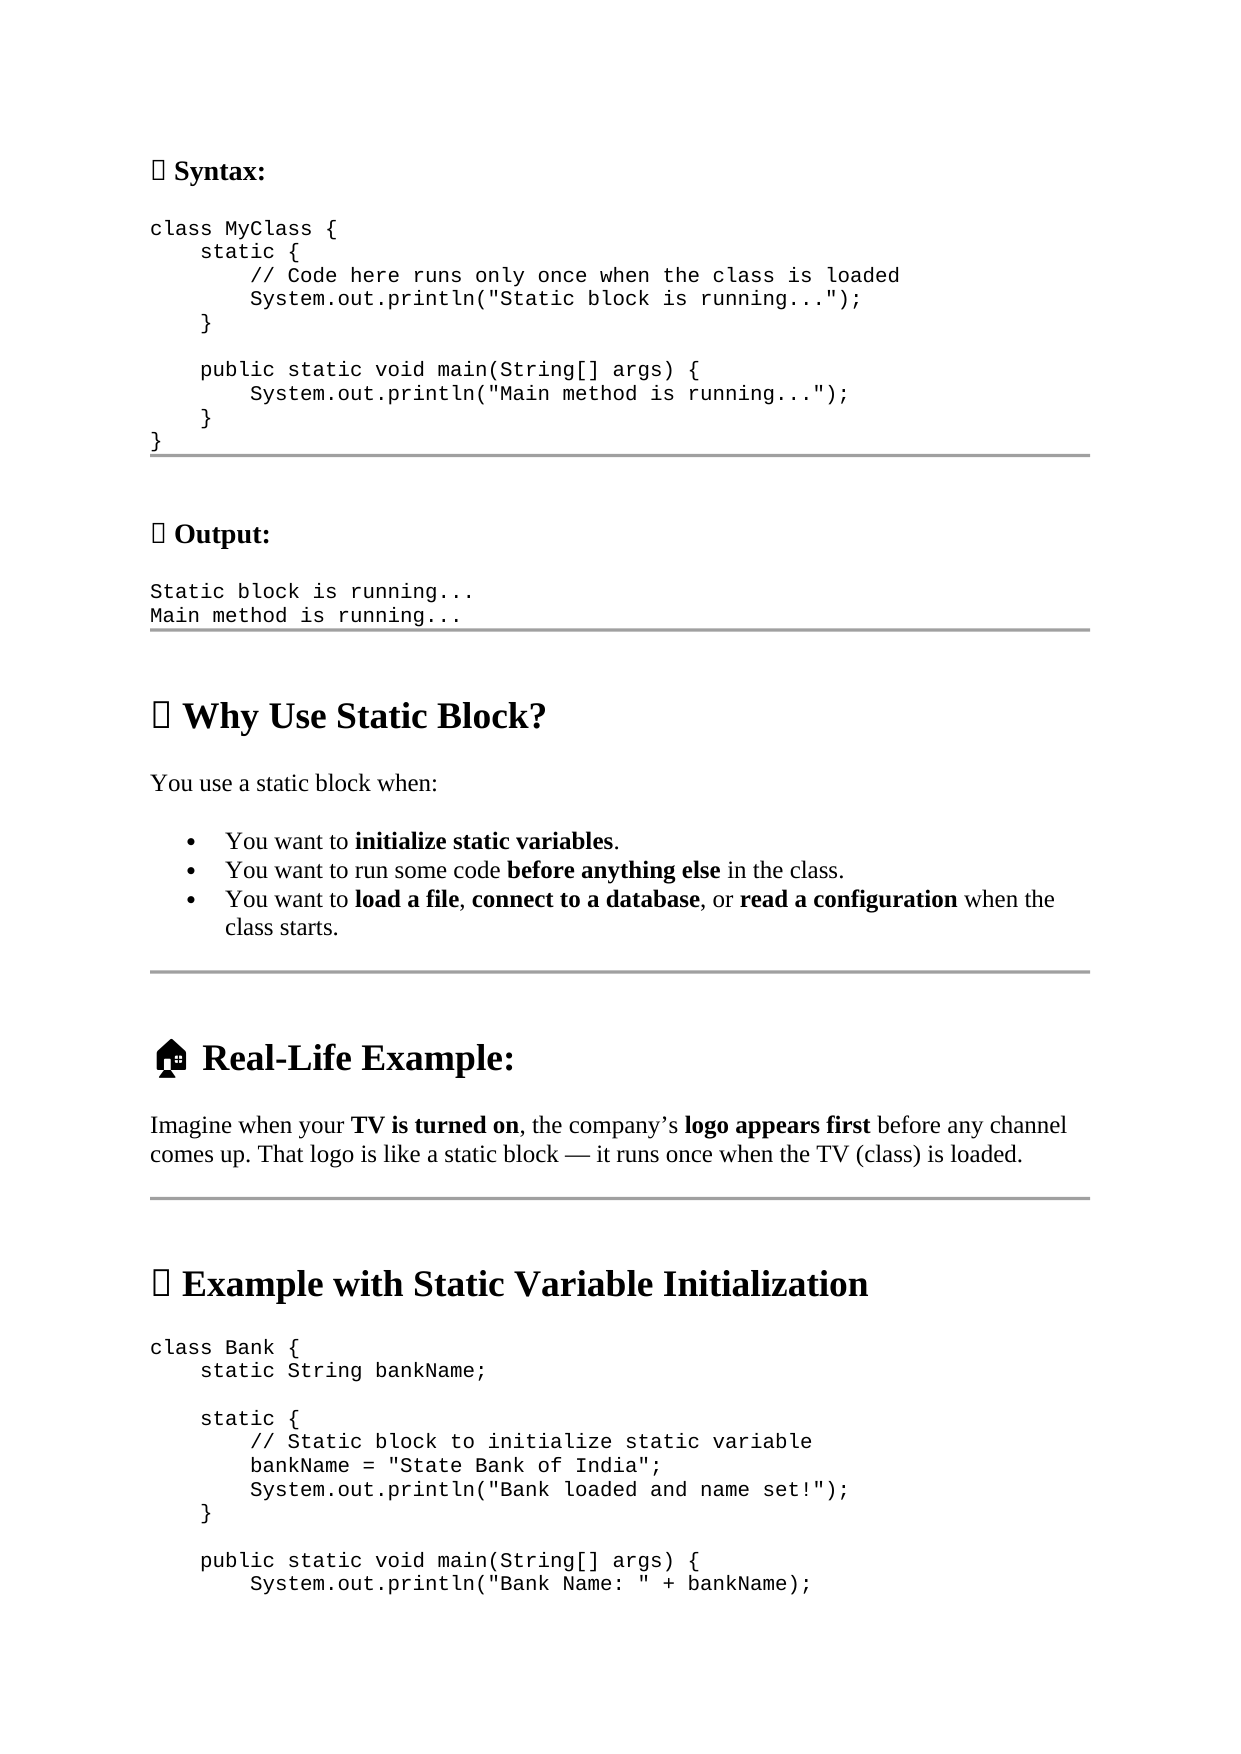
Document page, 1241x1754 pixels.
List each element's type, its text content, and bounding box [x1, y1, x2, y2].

text class MyClass { [150, 217, 1090, 241]
text } [150, 430, 1090, 453]
text 📌 Syntax: [150, 150, 1090, 188]
text System.out.println("Main method is running..."); [150, 383, 1090, 407]
text bankName = "State Bank of India"; [150, 1455, 1090, 1479]
text ✅ Example with Static Variable Initialization [150, 1257, 1090, 1308]
text } [150, 407, 1090, 430]
text System.out.println("Bank loaded and name set!"); [150, 1479, 1090, 1502]
text static { [150, 241, 1090, 265]
text } [150, 1502, 1090, 1526]
text 🧠 Why Use Static Block? [150, 688, 1090, 739]
text System.out.println("Bank Name: " + bankName); [150, 1573, 1090, 1597]
list You want to initialize static variables. [187, 826, 1090, 855]
text } [150, 312, 1090, 336]
text You use a static block when: [150, 768, 1090, 797]
text public static void main(String[] args) { [150, 1550, 1090, 1573]
text System.out.println("Static block is running..."); [150, 288, 1090, 312]
text static String bankName; [150, 1361, 1090, 1384]
text 🏠 Real-Life Example: [150, 1030, 1090, 1081]
text // Static block to initialize static variable [150, 1431, 1090, 1455]
text // Code here runs only once when the class is loaded [150, 265, 1090, 288]
text public static void main(String[] args) { [150, 359, 1090, 383]
text static { [150, 1408, 1090, 1431]
text class Bank { [150, 1337, 1090, 1361]
list You want to load a file, connect to a database, or read a configuration when the class starts. [187, 884, 1090, 941]
text 💬 Output: [150, 514, 1090, 552]
list You want to run some code before anything else in the class. [187, 855, 1090, 884]
text Imagine when your TV is turned on, the company’s logo appears first before any channel comes up. That logo is like a static block — it runs once when the TV (class) is loaded. [150, 1110, 1090, 1168]
text Static block is running... [150, 581, 1090, 605]
text Main method is running... [150, 605, 1090, 628]
